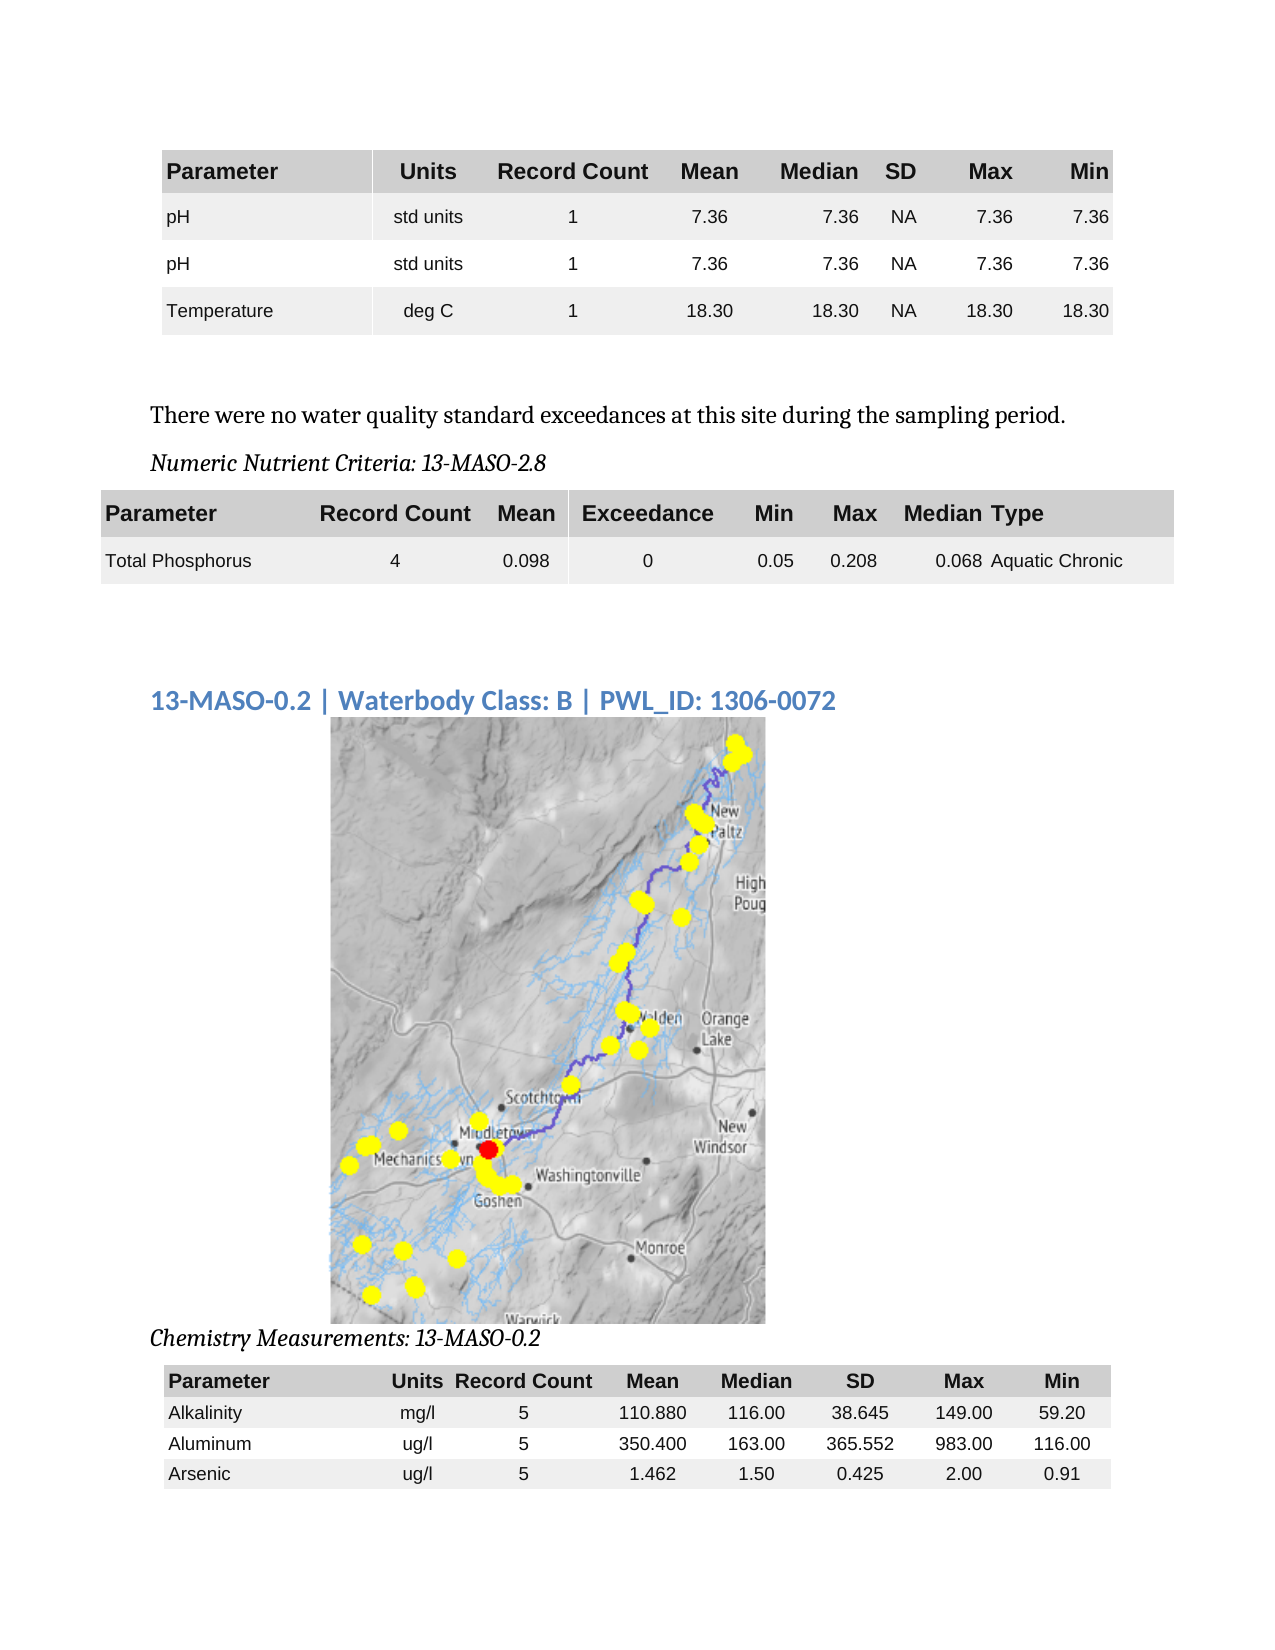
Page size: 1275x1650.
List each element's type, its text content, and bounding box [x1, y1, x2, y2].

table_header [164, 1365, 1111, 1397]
text Numeric Nutrient Criteria: 13-MASO-2.8 [150, 449, 1125, 477]
picture [168, 717, 927, 1324]
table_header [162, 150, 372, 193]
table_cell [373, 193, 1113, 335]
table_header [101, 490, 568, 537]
text Chemistry Measurements: 13-MASO-0.2 [150, 1324, 1125, 1352]
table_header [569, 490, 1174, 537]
text There were no water quality standard exceedances at this site during the sampling period. [150, 401, 1125, 430]
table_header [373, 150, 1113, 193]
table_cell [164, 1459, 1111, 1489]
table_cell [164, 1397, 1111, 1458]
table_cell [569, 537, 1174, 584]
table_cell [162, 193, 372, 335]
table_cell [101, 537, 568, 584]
